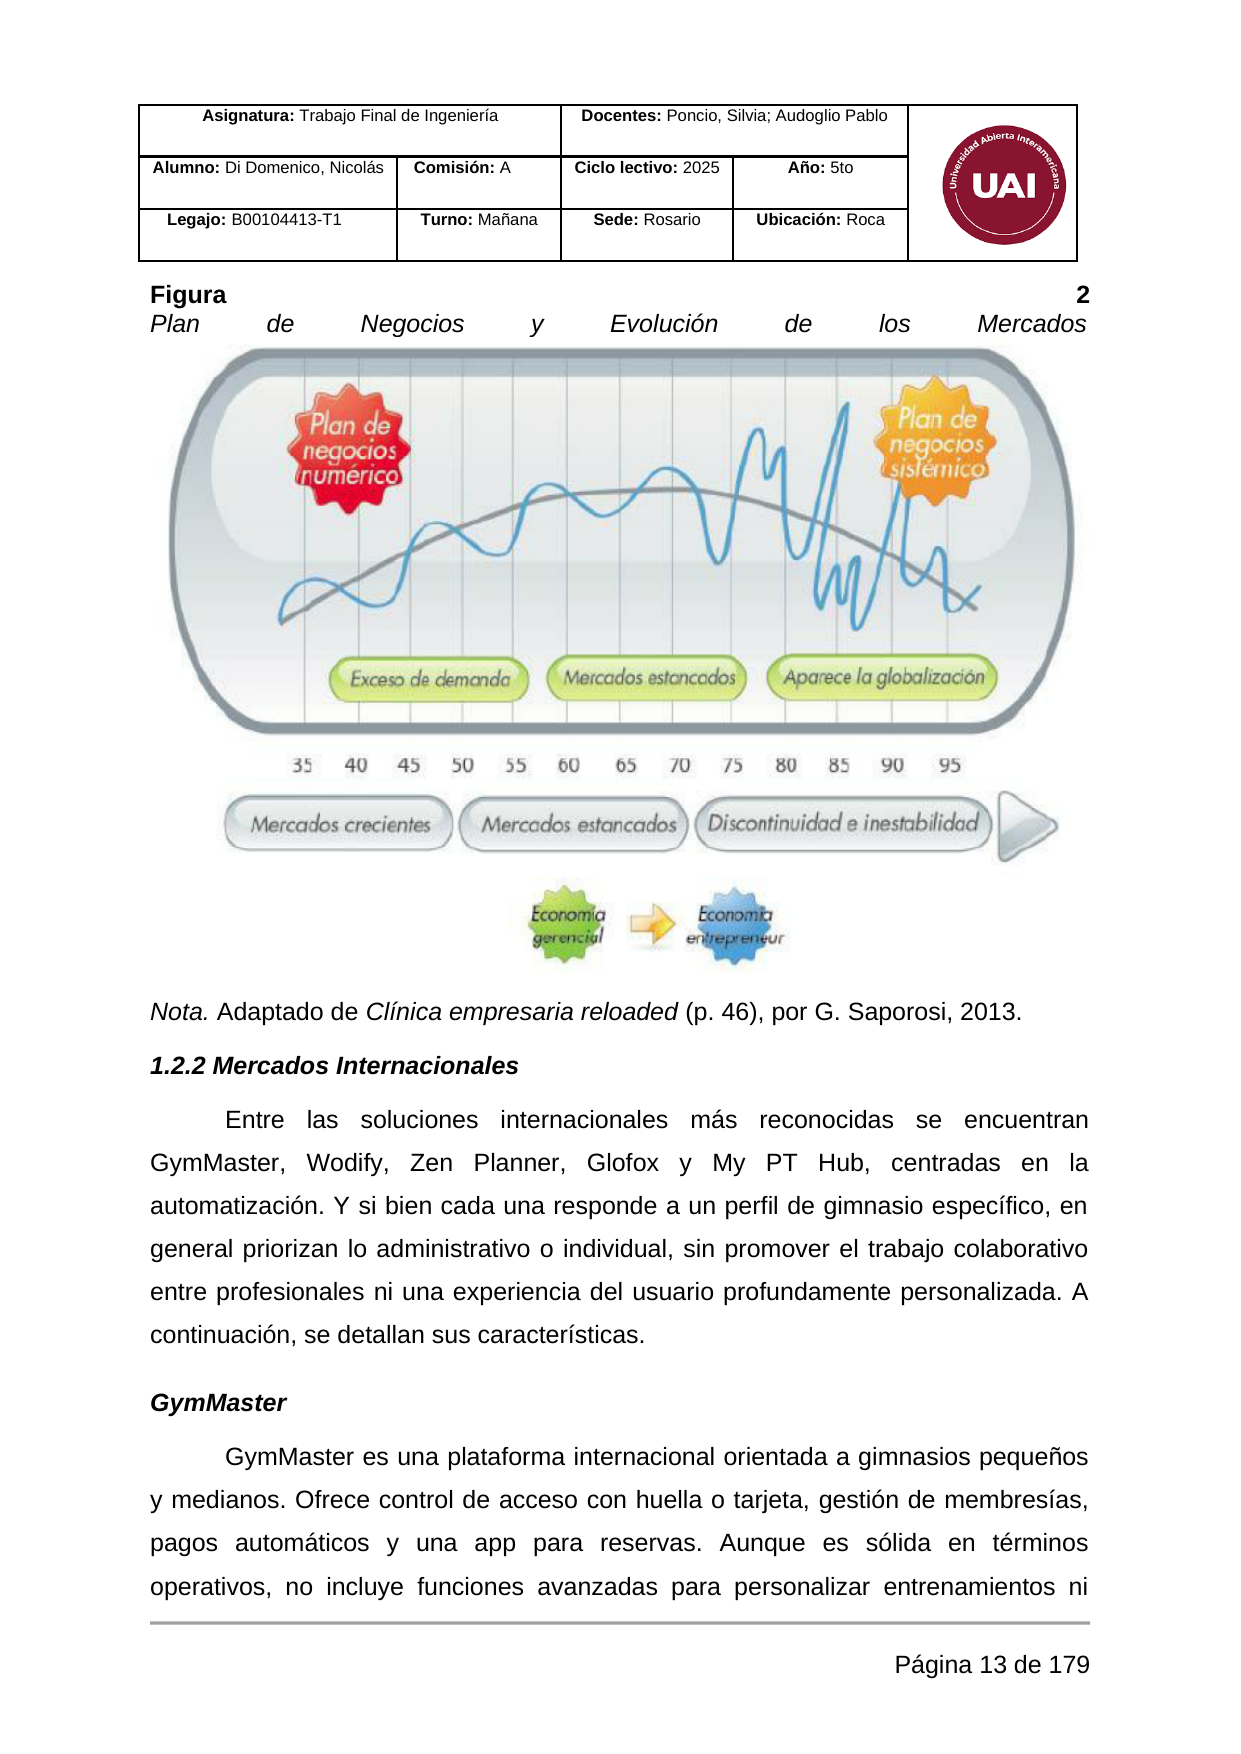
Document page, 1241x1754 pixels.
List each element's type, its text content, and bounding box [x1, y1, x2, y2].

text Entre las soluciones internacionales más reconocidas se encuentran GymMaster, Wodify, Zen Planner, Glofox y My PT Hub, centradas en la automatización. Y si bien cada una responde a un perfil de gimnasio específico, en general priorizan lo administrativo o individual, sin promover el trabajo colaborativo entre profesionales ni una experiencia del usuario profundamente personalizada. A continuación, se detallan sus características. [150, 1105, 1090, 1349]
text Figura 2 Plan de Negocios y Evolución de los Mercados [150, 150, 1090, 337]
picture [939, 118, 1068, 150]
subtitle 1.2.2 Mercados Internacionales [150, 1051, 1090, 1080]
picture [150, 337, 1091, 973]
text Nota. Adaptado de Clínica empresaria reloaded (p. 46), por G. Saporosi, 2013. [150, 997, 1090, 1026]
subtitle GymMaster [150, 1388, 1090, 1417]
